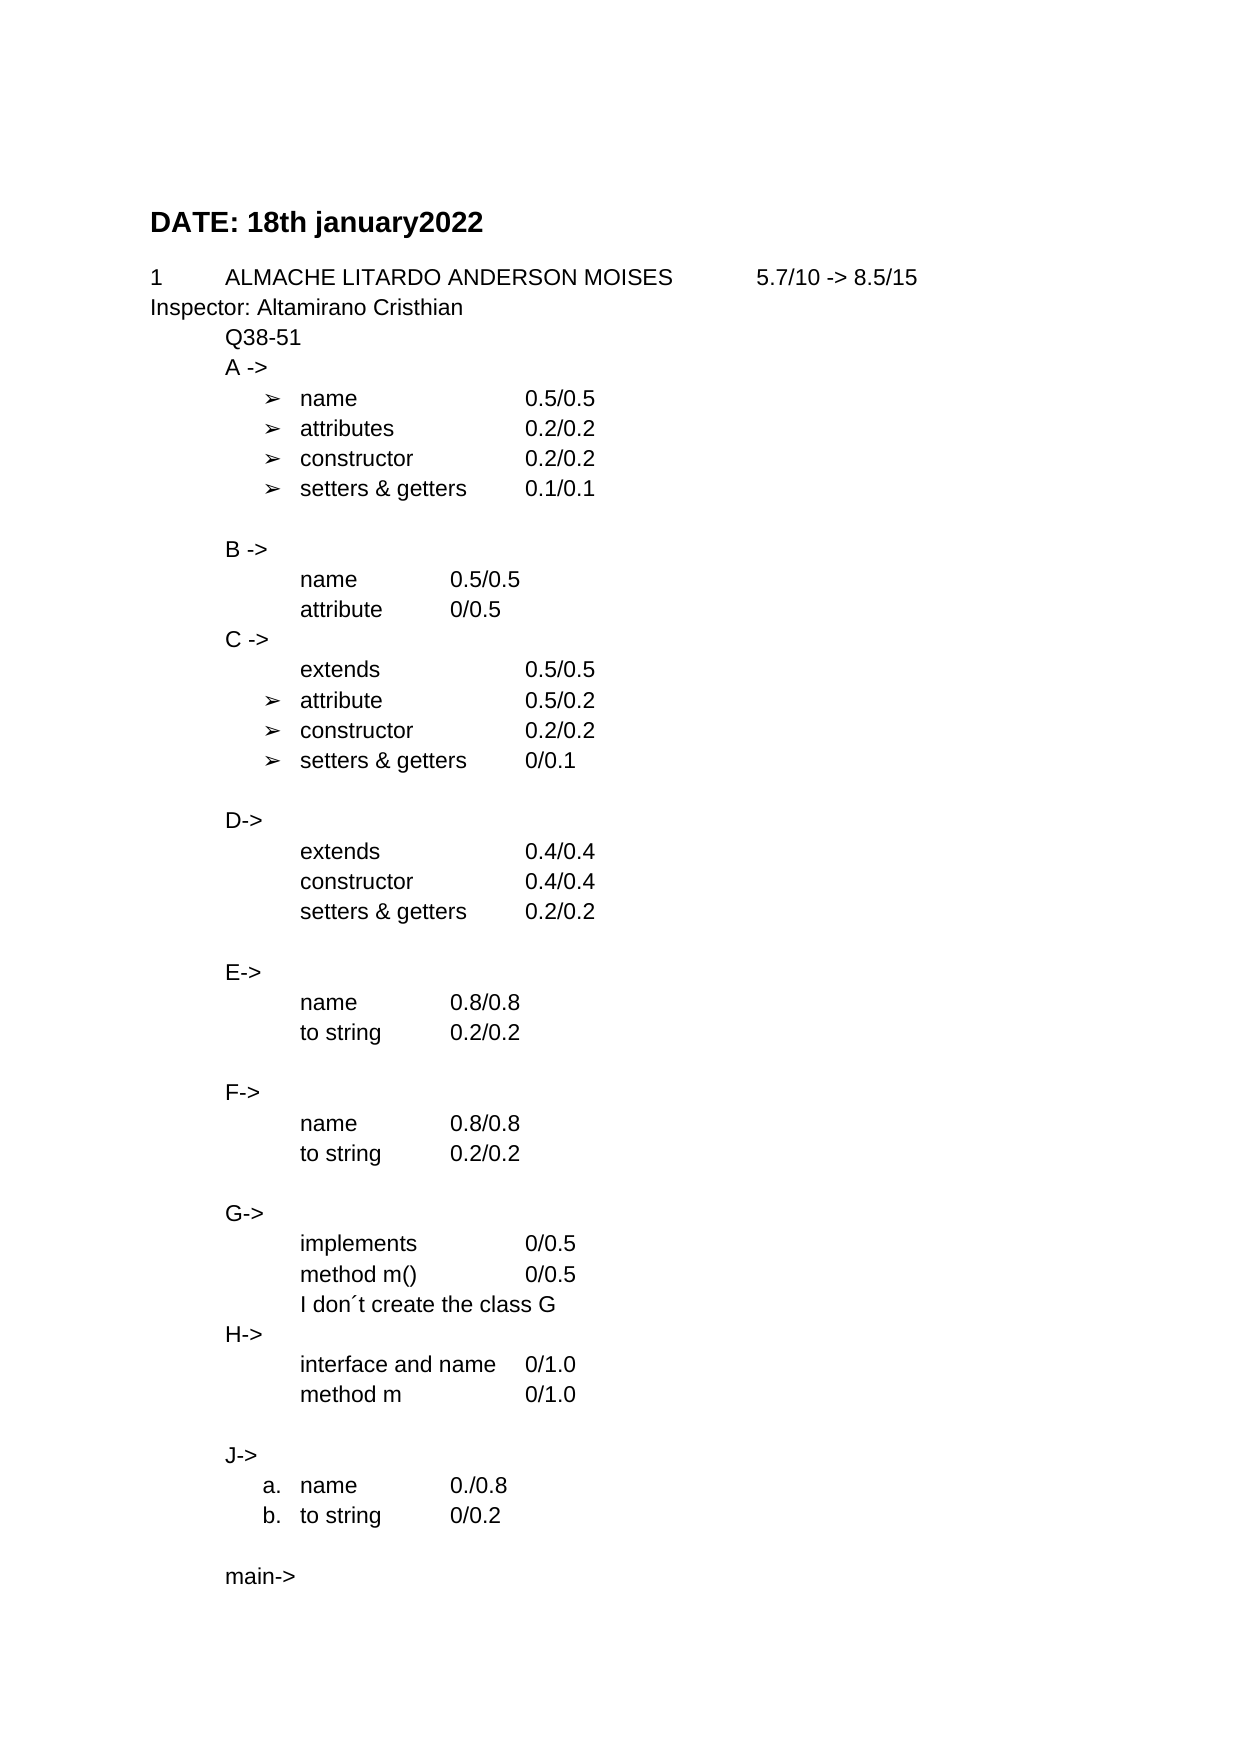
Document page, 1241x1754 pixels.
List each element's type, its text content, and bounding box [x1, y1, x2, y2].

text method m 0/1.0 [300, 1381, 1090, 1408]
text 1 ALMACHE LITARDO ANDERSON MOISES 5.7/10 -> 8.5/15 [150, 264, 1090, 290]
text B -> [225, 536, 1090, 562]
text method m() 0/0.5 [300, 1261, 1090, 1287]
text to string 0.2/0.2 [225, 1140, 1090, 1166]
list attribute 0.5/0.2 [262, 687, 1090, 713]
list constructor 0.2/0.2 [262, 717, 1090, 743]
list setters & getters 0/0.1 [262, 747, 1090, 773]
text E-> [225, 958, 1090, 985]
text G-> [225, 1200, 1090, 1227]
text name 0.8/0.8 [225, 989, 1090, 1015]
text C -> [225, 626, 1090, 653]
text extends 0.5/0.5 [225, 656, 1090, 683]
text constructor 0.4/0.4 [300, 868, 1090, 894]
text A -> [150, 354, 1090, 381]
text I don´t create the class G [300, 1291, 1090, 1317]
list name 0.5/0.5 [262, 384, 1090, 411]
text setters & getters 0.2/0.2 [300, 898, 1090, 924]
text interface and name 0/1.0 [225, 1351, 1090, 1378]
list constructor 0.2/0.2 [262, 445, 1090, 471]
list name 0./0.8 [262, 1472, 1090, 1498]
list to string 0/0.2 [262, 1502, 1090, 1529]
text name 0.5/0.5 [225, 566, 1090, 592]
text extends 0.4/0.4 [225, 838, 1090, 864]
text Q38-51 [150, 324, 1090, 351]
list setters & getters 0.1/0.1 [262, 475, 1090, 502]
text H-> [225, 1321, 1090, 1347]
text implements 0/0.5 [225, 1230, 1090, 1257]
text to string 0.2/0.2 [225, 1019, 1090, 1045]
text J-> [225, 1442, 1090, 1468]
text F-> [225, 1079, 1090, 1106]
list attributes 0.2/0.2 [262, 415, 1090, 441]
text main-> [225, 1563, 1090, 1589]
text DATE: 18th january2022 [150, 205, 1090, 239]
text name 0.8/0.8 [225, 1109, 1090, 1136]
text attribute 0/0.5 [300, 596, 1090, 622]
text Inspector: Altamirano Cristhian [150, 294, 1090, 320]
text D-> [225, 807, 1090, 834]
